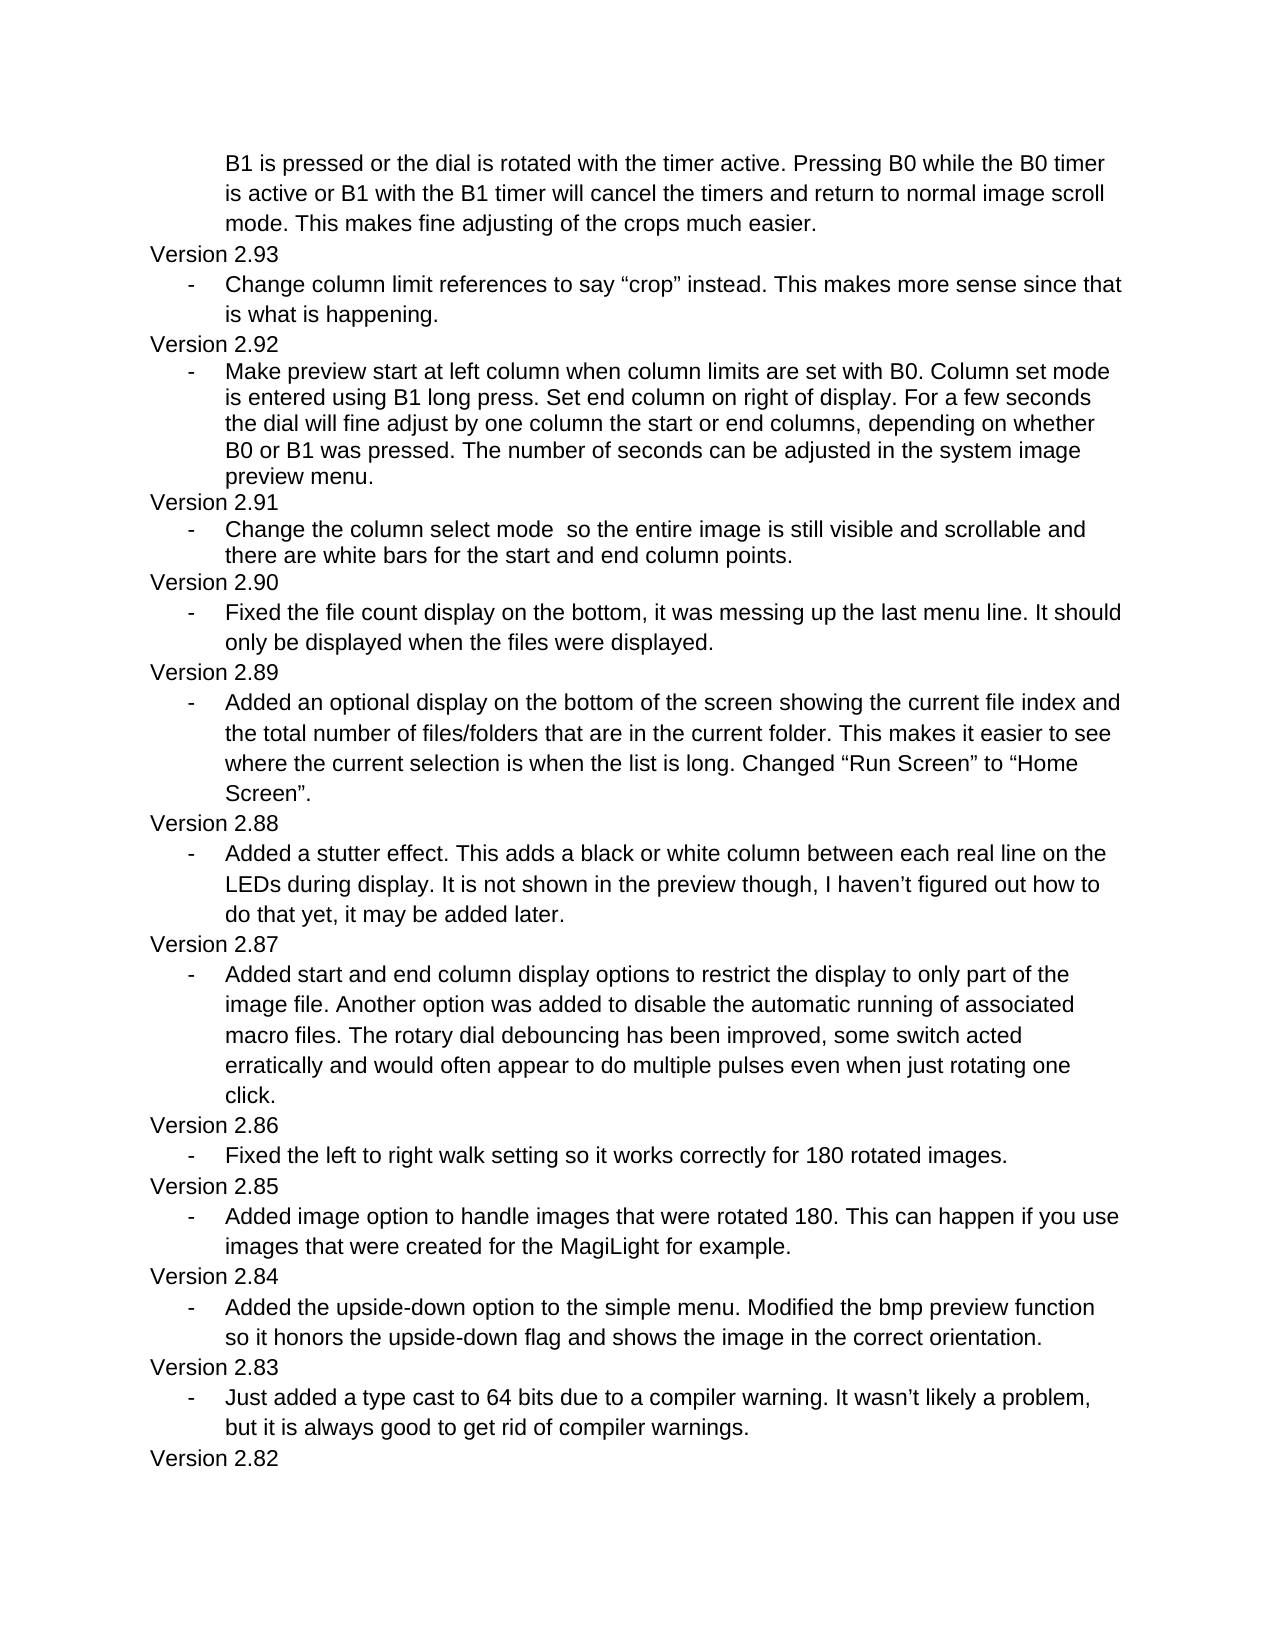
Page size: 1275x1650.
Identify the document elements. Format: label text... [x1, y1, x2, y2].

text Version 2.84 [150, 1263, 1125, 1289]
text Version 2.85 [150, 1173, 1125, 1199]
list Added an optional display on the bottom of the screen showing the current file index and the total number of files/folders that are in the current folder. This makes it easier to see where the current selection is when the list is long. Changed “Run Screen” to “Home Screen”. [187, 689, 1125, 806]
text Version 2.83 [150, 1354, 1125, 1380]
text Version 2.93 [150, 241, 1125, 267]
list Change column limit references to say “crop” instead. This makes more sense since that is what is happening. [187, 271, 1125, 327]
text Version 2.92 [150, 331, 1125, 358]
list Change the column select mode so the entire image is still visible and scrollable and there are white bars for the start and end column points. [187, 516, 1125, 568]
text Version 2.86 [150, 1112, 1125, 1138]
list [187, 150, 1125, 237]
list Make preview start at left column when column limits are set with B0. Column set mode is entered using B1 long press. Set end column on right of display. For a few seconds the dial will fine adjust by one column the start or end columns, depending on whether B0 or B1 was pressed. The number of seconds can be adjusted in the system image preview menu. [187, 358, 1125, 489]
text Version 2.82 [150, 1444, 1125, 1471]
list Fixed the file count display on the bottom, it was messing up the last menu line. It should only be displayed when the files were displayed. [187, 599, 1125, 655]
list Fixed the left to right walk setting so it works correctly for 180 rotated images. [187, 1142, 1125, 1169]
list Added image option to handle images that were rotated 180. This can happen if you use images that were created for the MagiLight for example. [187, 1203, 1125, 1259]
text Version 2.90 [150, 568, 1125, 595]
list Just added a type cast to 64 bits due to a compiler warning. It wasn’t likely a problem, but it is always good to get rid of compiler warnings. [187, 1384, 1125, 1441]
text Version 2.87 [150, 931, 1125, 957]
list Added start and end column display options to restrict the display to only part of the image file. Another option was added to disable the automatic running of associated macro files. The rotary dial debouncing has been improved, some switch acted erratically and would often appear to do multiple pulses even when just rotating one click. [187, 961, 1125, 1108]
text Version 2.88 [150, 810, 1125, 836]
list Added the upside-down option to the simple menu. Modified the bmp preview function so it honors the upside-down flag and shows the image in the correct orientation. [187, 1293, 1125, 1350]
text Version 2.91 [150, 489, 1125, 516]
list Added a stutter effect. This adds a black or white column between each real line on the LEDs during display. It is not shown in the preview though, I haven’t figured out how to do that yet, it may be added later. [187, 840, 1125, 927]
text Version 2.89 [150, 659, 1125, 685]
